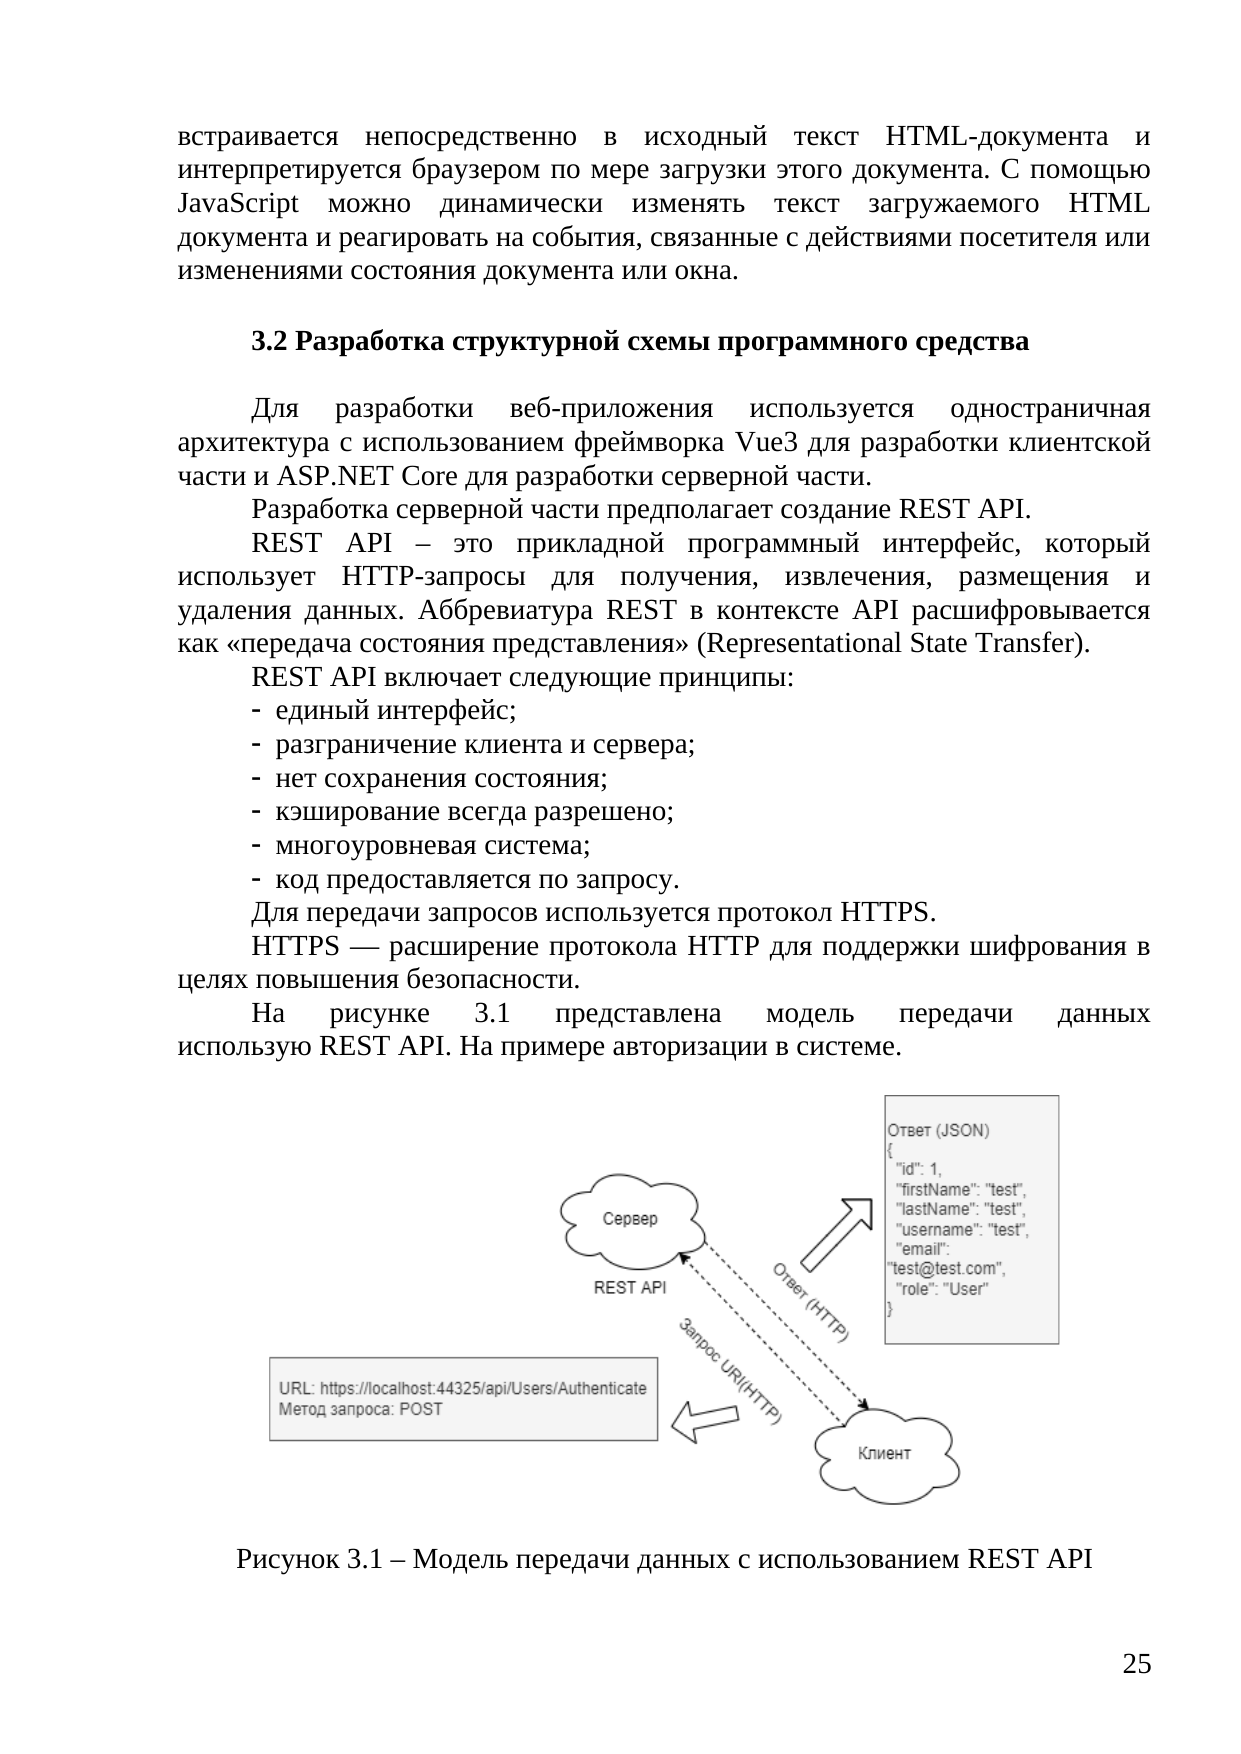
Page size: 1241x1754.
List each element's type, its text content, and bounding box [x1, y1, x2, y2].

list нет сохранения состояния; [177, 760, 1152, 793]
list многоуровневая система; [177, 827, 1152, 861]
text REST API включает следующие принципы: [177, 659, 1152, 692]
list Для передачи запросов используется протокол HTTPS. [177, 894, 1152, 928]
list разграничение клиента и сервера; [177, 726, 1152, 760]
list HTTPS — расширение протокола HTTP для поддержки шифрования в целях повышения безопасности. [177, 928, 1152, 995]
subtitle 3.2 Разработка структурной схемы программного средства [177, 323, 1152, 357]
list код предоставляется по запросу. [177, 861, 1152, 894]
list На рисунке 3.1 представлена модель передачи данных использую REST API. На примере авторизации в системе. [177, 995, 1152, 1062]
list кэширование всегда разрешено; [177, 793, 1152, 827]
text REST API – это прикладной программный интерфейс, который использует HTTP-запросы для получения, извлечения, размещения и удаления данных. Аббревиатура REST в контексте API расшифровывается как «передача состояния представления» (Representational State Transfer). [177, 525, 1152, 659]
list единый интерфейс; [177, 692, 1152, 726]
picture [269, 1095, 1060, 1509]
list Рисунок 3.1 – Модель передачи данных с использованием REST API [177, 1542, 1152, 1575]
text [177, 118, 1152, 286]
text Разработка серверной части предполагает создание REST API. [177, 491, 1152, 525]
text Для разработки веб-приложения используется одностраничная архитектура с использованием фреймворка Vue3 для разработки клиентской части и ASP.NET Core для разработки серверной части. [177, 391, 1152, 491]
